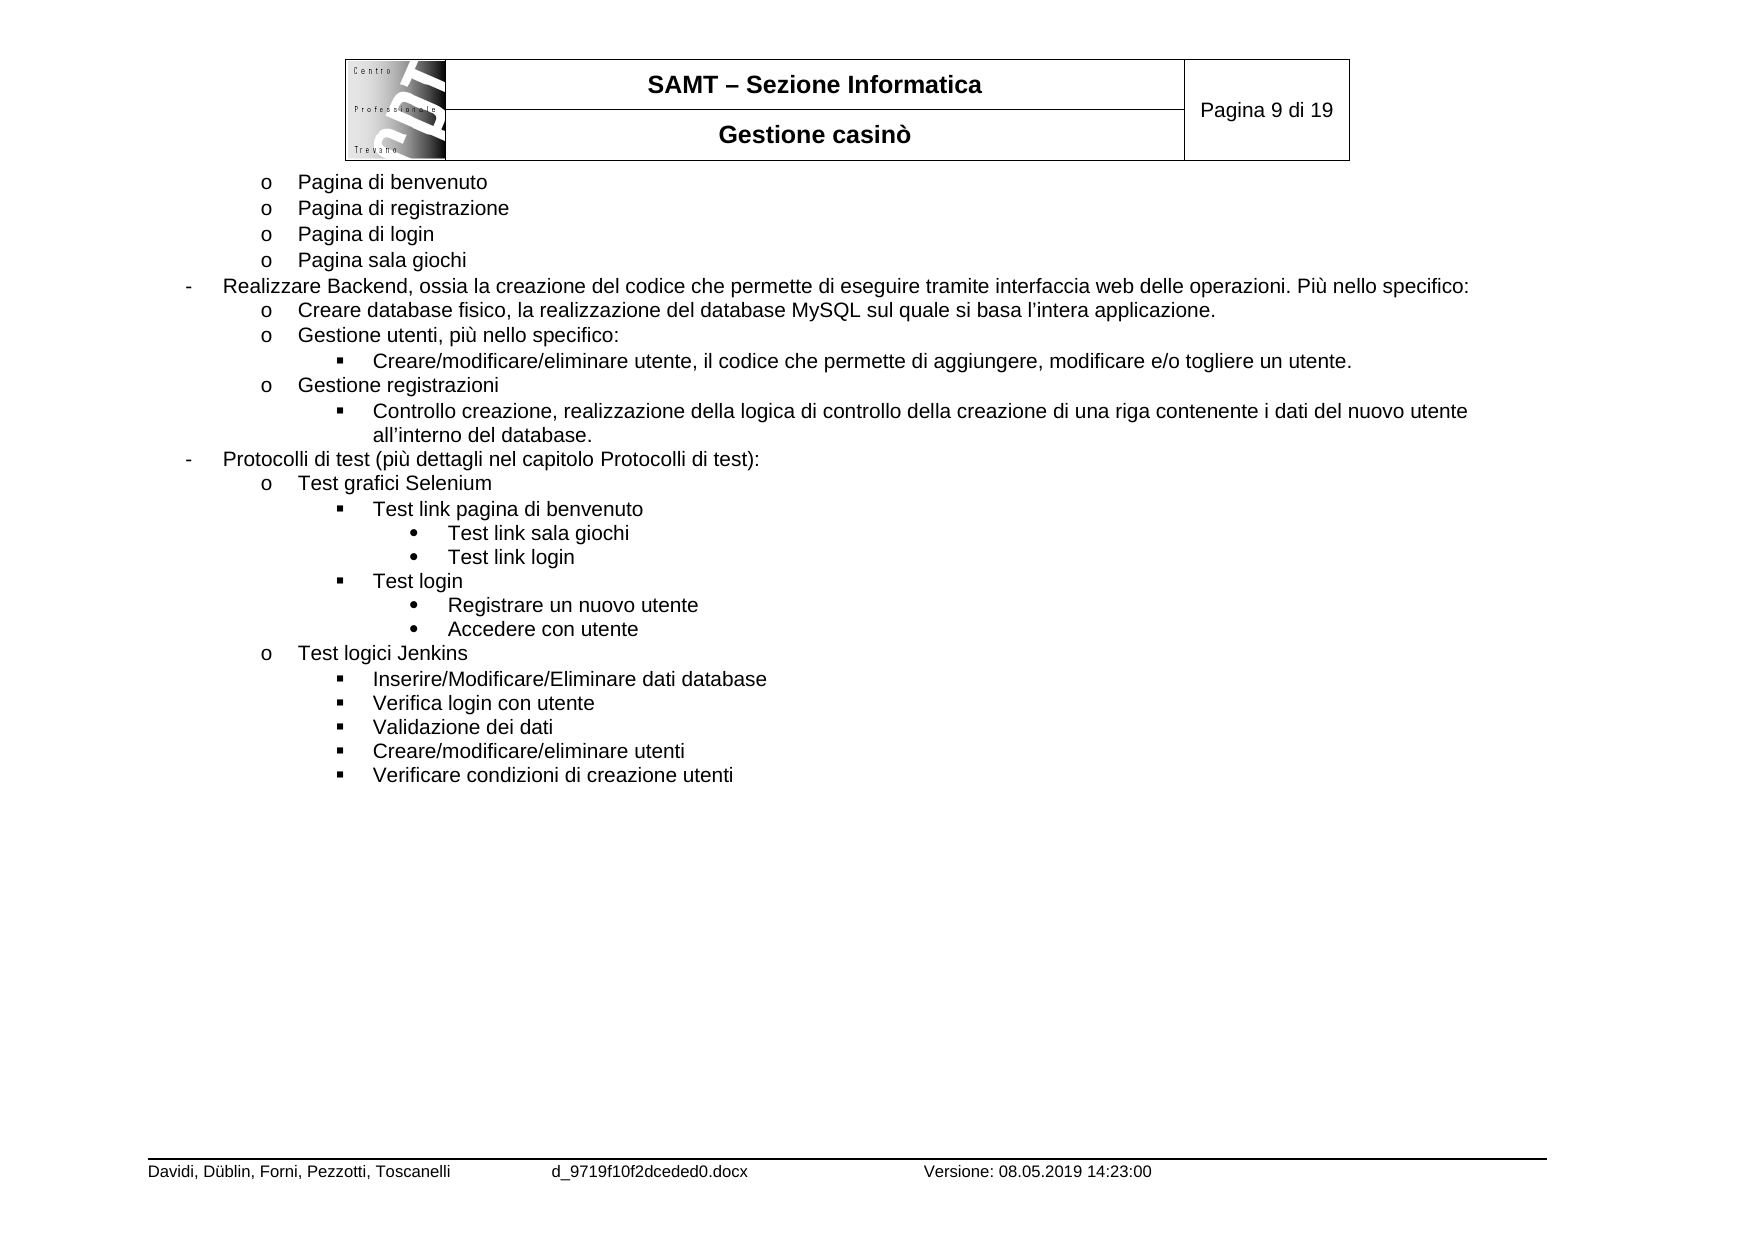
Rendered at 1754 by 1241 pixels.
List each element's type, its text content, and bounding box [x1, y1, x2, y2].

list Inserire/Modificare/Eliminare dati database [335, 667, 1547, 691]
list Test link pagina di benvenuto [335, 497, 1547, 521]
list Controllo creazione, realizzazione della logica di controllo della creazione di una riga contenente i dati del nuovo utente all’interno del database. [335, 399, 1547, 447]
list Verifica login con utente [335, 691, 1547, 715]
list Creare/modificare/eliminare utente, il codice che permette di aggiungere, modificare e/o togliere un utente. [335, 349, 1547, 373]
list Creare/modificare/eliminare utenti [335, 739, 1547, 763]
list Gestione utenti, più nello specifico: [260, 323, 1547, 349]
list Test login [335, 569, 1547, 593]
list Realizzare Backend, ossia la creazione del codice che permette di eseguire tramite interfaccia web delle operazioni. Più nello specifico: [185, 273, 1547, 297]
list Pagina di login [260, 222, 1547, 248]
list Validazione dei dati [335, 715, 1547, 739]
list Test link login [410, 545, 1547, 569]
list Pagina sala giochi [260, 248, 1547, 273]
list Pagina di registrazione [260, 196, 1547, 222]
list Test link sala giochi [410, 521, 1547, 545]
list Creare database fisico, la realizzazione del database MySQL sul quale si basa l’intera applicazione. [260, 297, 1547, 323]
list Protocolli di test (più dettagli nel capitolo Protocolli di test): [185, 447, 1547, 471]
list Accedere con utente [410, 617, 1547, 641]
list Test logici Jenkins [260, 641, 1547, 667]
list Test grafici Selenium [260, 471, 1547, 497]
list Registrare un nuovo utente [410, 593, 1547, 617]
list Pagina di benvenuto [260, 170, 1547, 196]
picture [346, 60, 445, 159]
list Gestione registrazioni [260, 373, 1547, 399]
list Verificare condizioni di creazione utenti [335, 763, 1547, 787]
